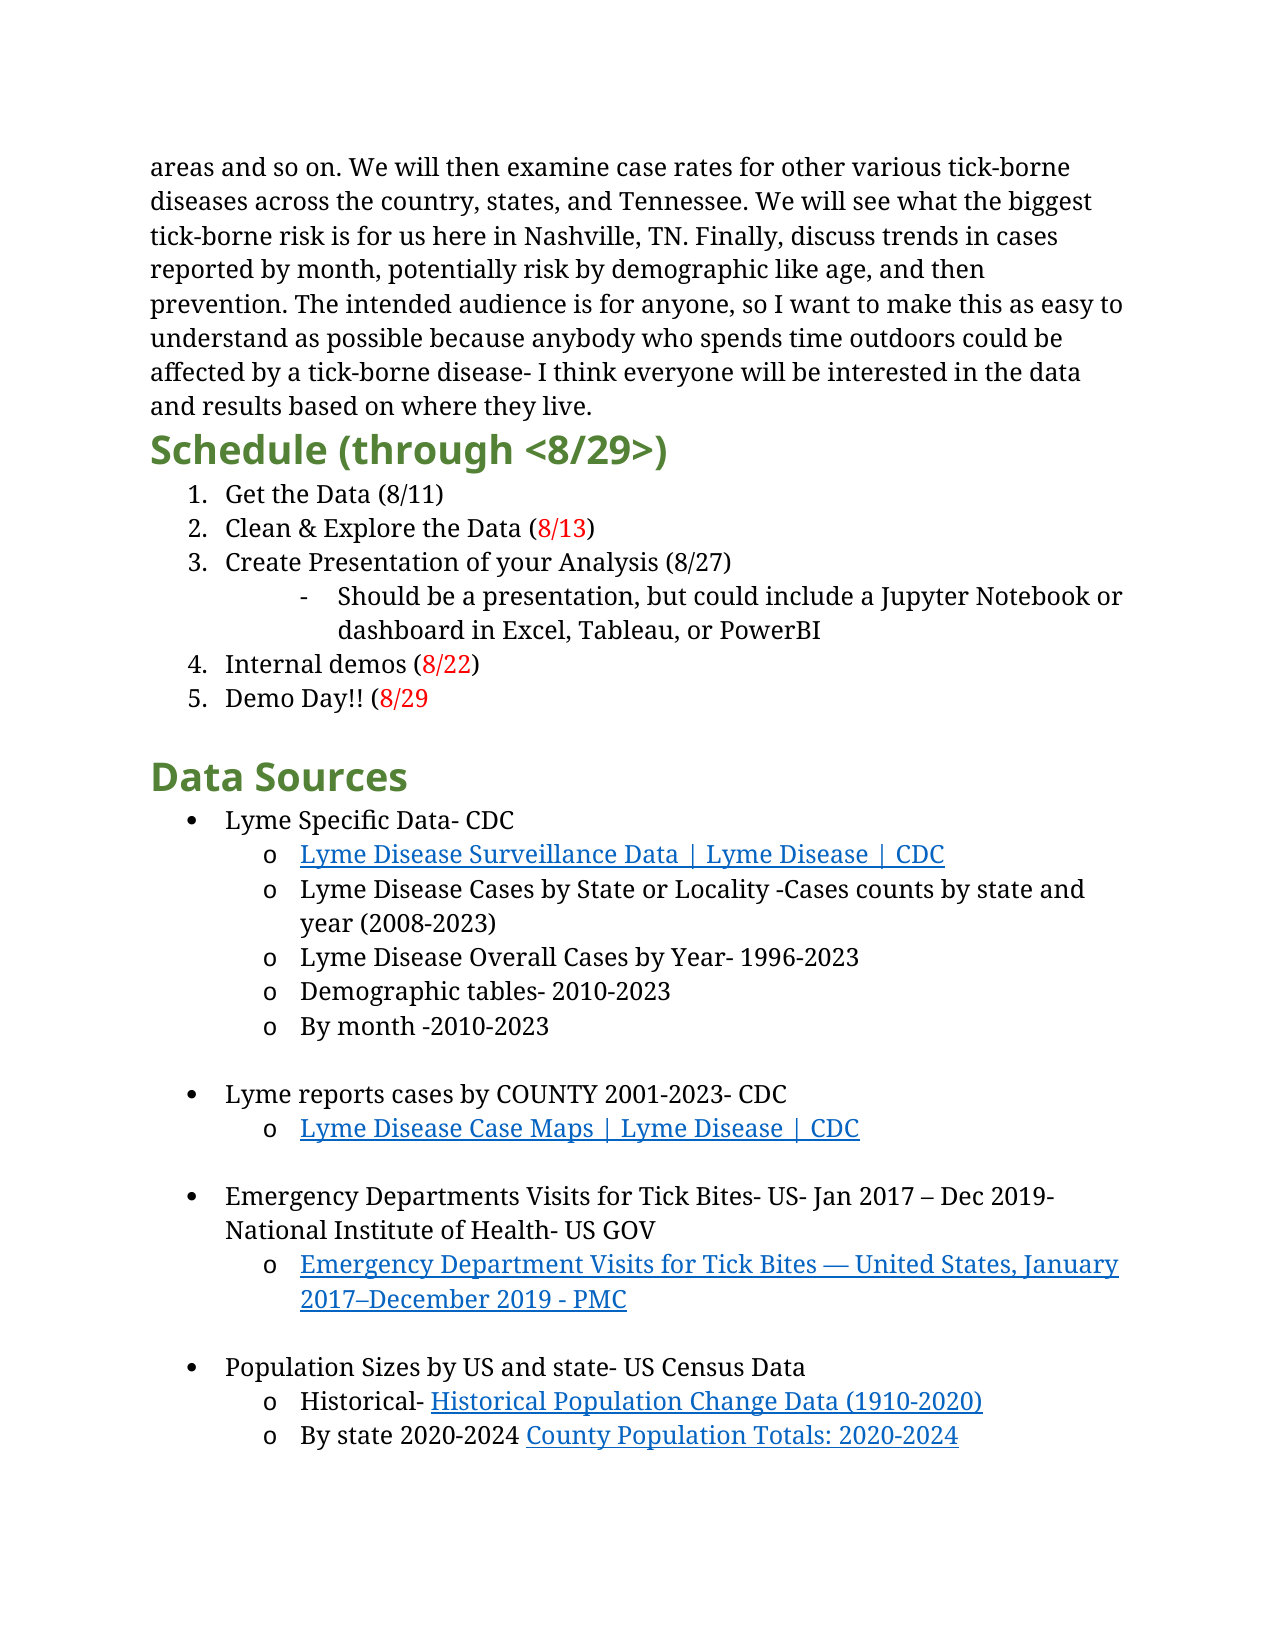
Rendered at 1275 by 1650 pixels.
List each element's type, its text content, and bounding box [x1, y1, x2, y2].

list Demographic tables- 2010-2023 [262, 974, 1125, 1008]
list Lyme Disease Cases by State or Locality -Cases counts by state and year (2008-2023) [262, 871, 1125, 939]
list By month -2010-2023 [262, 1008, 1125, 1042]
list Create Presentation of your Analysis (8/27) [187, 544, 1125, 579]
list Get the Data (8/11) [187, 476, 1125, 511]
text Schedule (through <8/29>) [150, 422, 1125, 476]
list Internal demos (8/22) [187, 647, 1125, 681]
list By state 2020-2024 County Population Totals: 2020-2024 [262, 1418, 1125, 1452]
list Clean & Explore the Data (8/13) [187, 511, 1125, 544]
list Historical- Historical Population Change Data (1910-2020) [262, 1383, 1125, 1418]
list Demo Day!! (8/29 [187, 681, 1125, 715]
list Lyme reports cases by COUNTY 2001-2023- CDC [187, 1076, 1125, 1111]
list Lyme Disease Case Maps | Lyme Disease | CDC [262, 1111, 1125, 1145]
list Lyme Specific Data- CDC [187, 803, 1125, 837]
list Emergency Departments Visits for Tick Bites- US- Jan 2017 – Dec 2019- National Institute of Health- US GOV [187, 1179, 1125, 1247]
list Emergency Department Visits for Tick Bites — United States, January 2017–December 2019 - PMC [262, 1247, 1125, 1315]
text Data Sources [150, 749, 1125, 803]
list Lyme Disease Overall Cases by Year- 1996-2023 [262, 939, 1125, 974]
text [150, 150, 1125, 422]
list Lyme Disease Surveillance Data | Lyme Disease | CDC [262, 837, 1125, 871]
list Population Sizes by US and state- US Census Data [187, 1349, 1125, 1383]
list Should be a presentation, but could include a Jupyter Notebook or dashboard in Excel, Tableau, or PowerBI [300, 579, 1125, 647]
